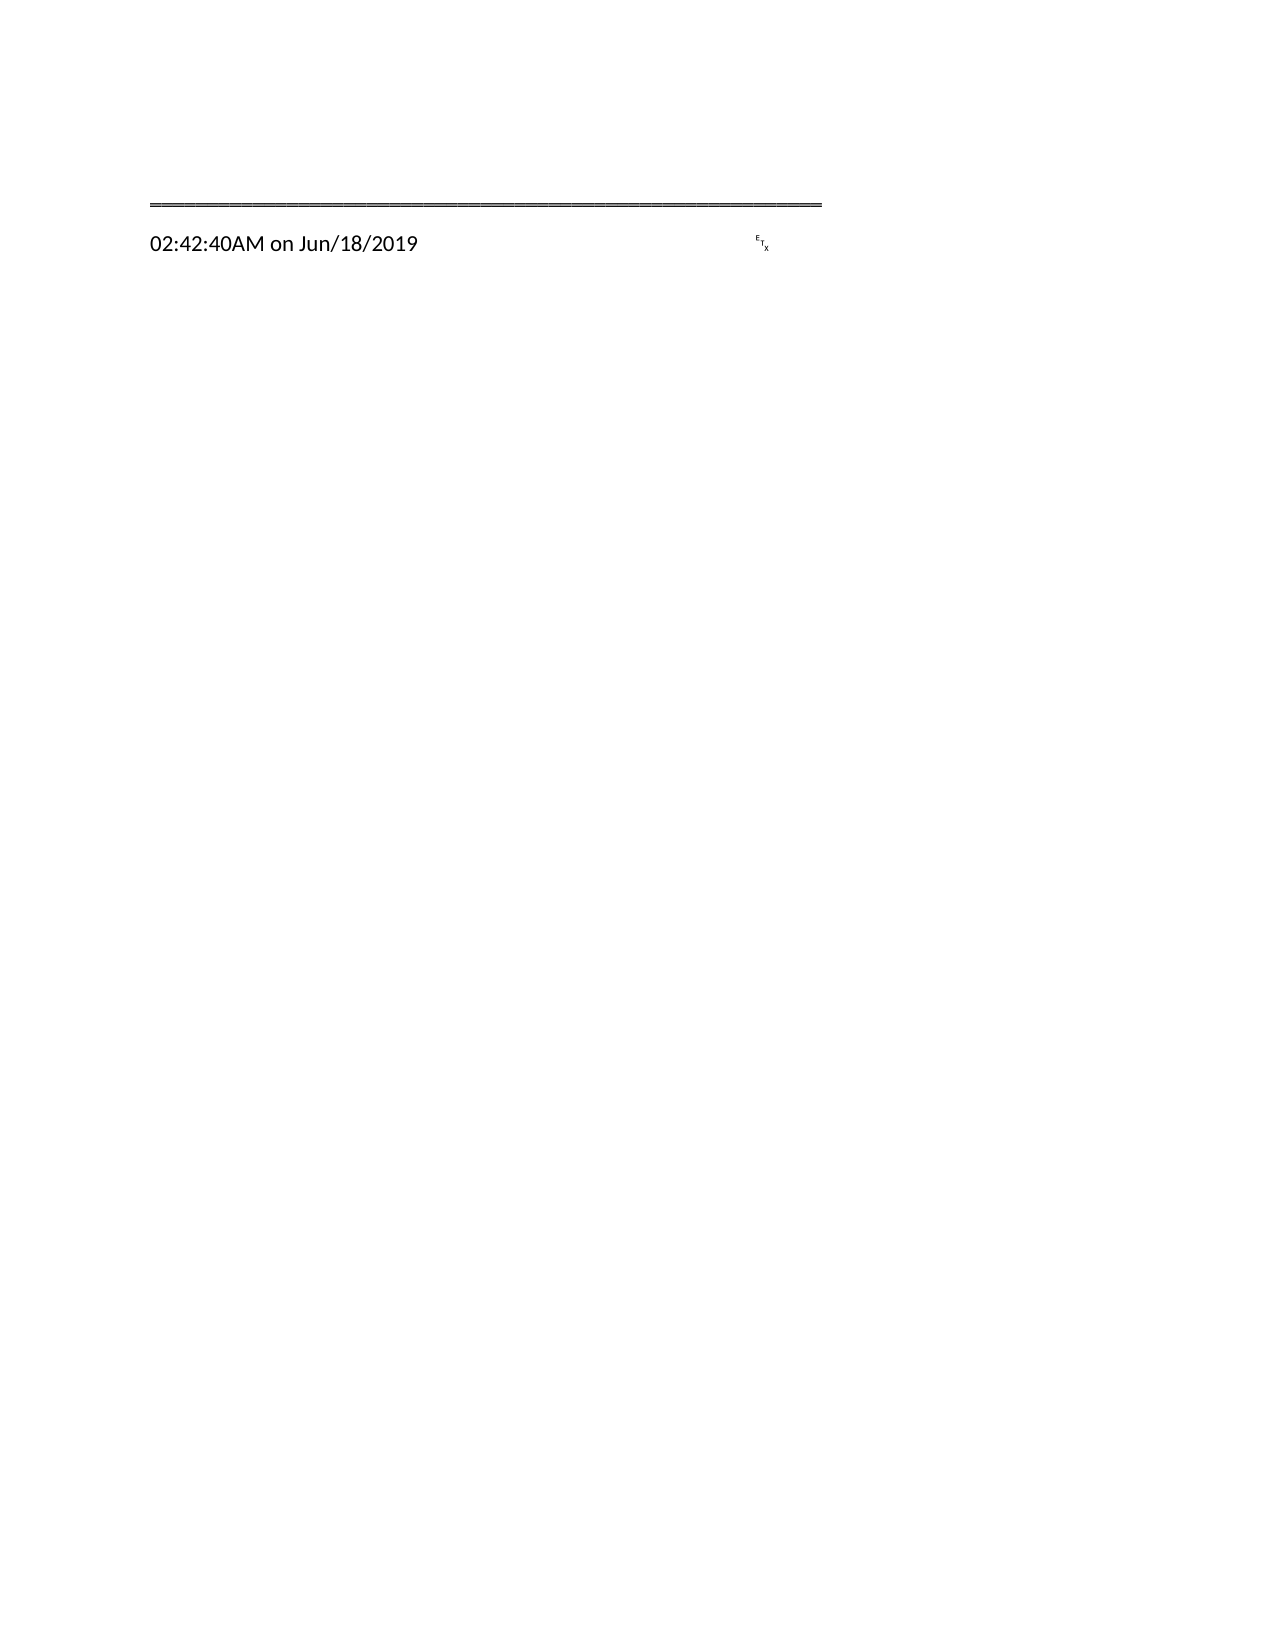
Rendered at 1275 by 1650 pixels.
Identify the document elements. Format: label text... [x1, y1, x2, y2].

list 02:42:40AM on Jun/18/2019 ​​​ ​ ​​ ​​​​ ​​​ ␃ [150, 227, 1125, 258]
